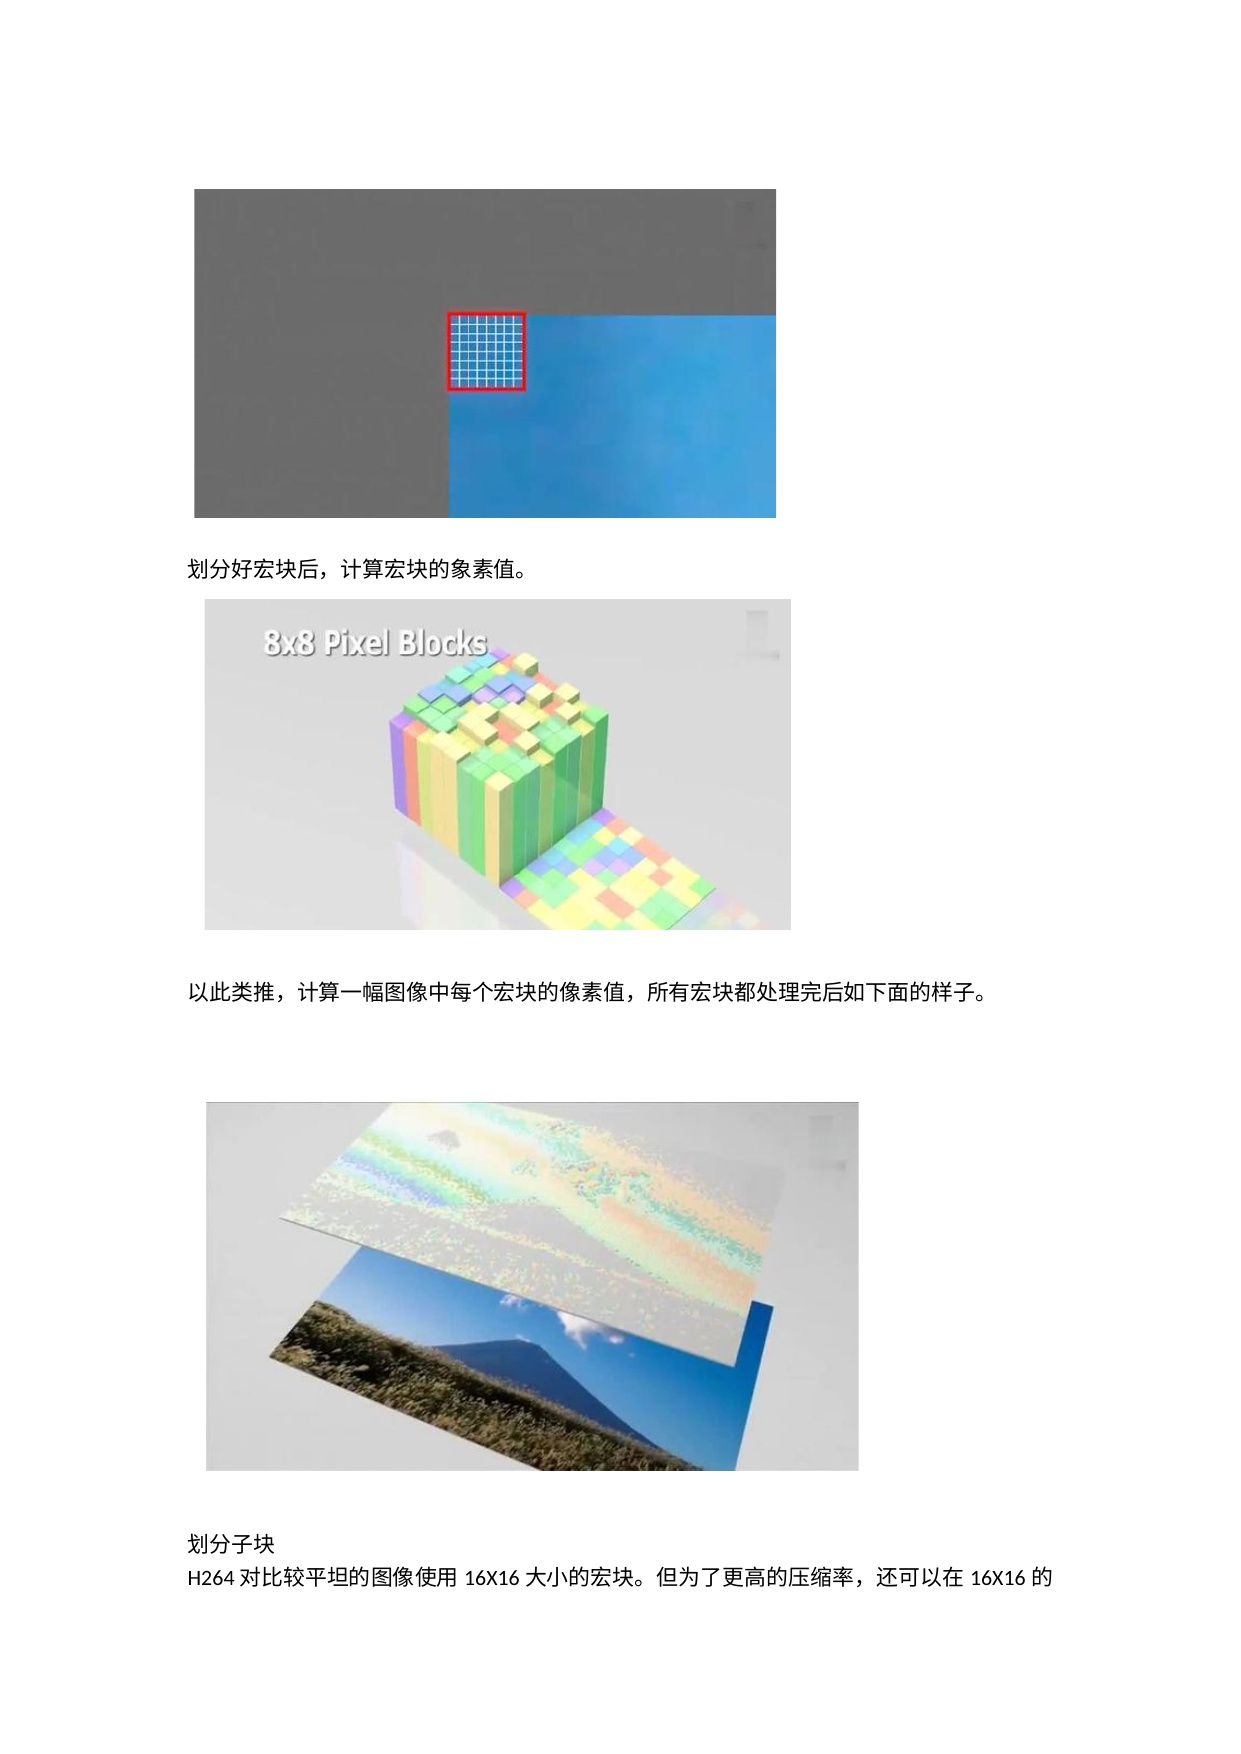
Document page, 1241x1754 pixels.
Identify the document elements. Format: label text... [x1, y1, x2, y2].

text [187, 1559, 1053, 1592]
picture [194, 189, 777, 518]
text 划分子块 [187, 1527, 1053, 1559]
text 以此类推，计算一幅图像中每个宏块的像素值，所有宏块都处理完后如下面的样子。 [187, 974, 1053, 1007]
picture [204, 599, 791, 930]
picture [206, 1102, 859, 1471]
text 划分好宏块后，计算宏块的象素值。 [187, 552, 1053, 584]
